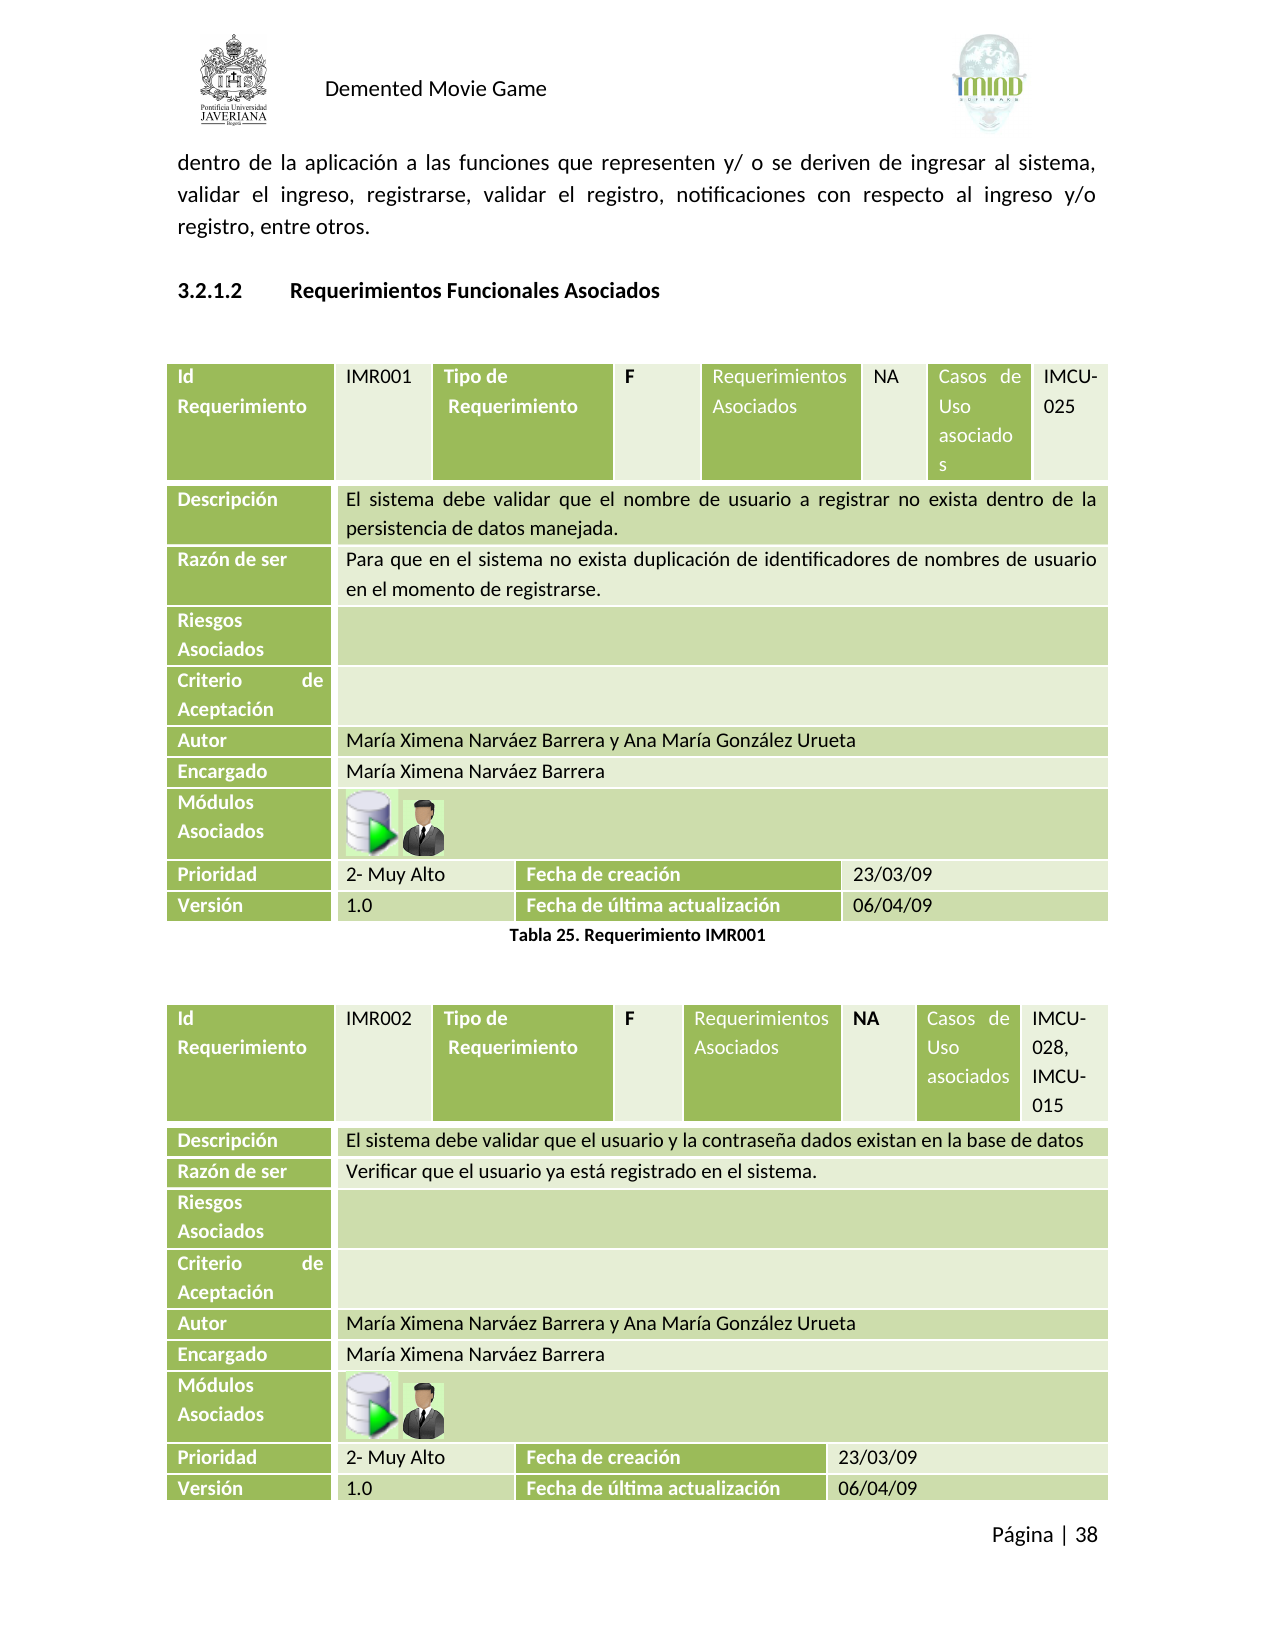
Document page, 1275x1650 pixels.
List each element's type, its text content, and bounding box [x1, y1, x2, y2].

table_cell Riesgos Asociados [167, 1190, 331, 1248]
table_cell Fecha de creación [516, 861, 841, 890]
table_cell Encargado [167, 1341, 331, 1370]
table_cell Verificar que el usuario ya está registrado en el sistema. [338, 1159, 1108, 1187]
table_cell 06/04/09 [843, 892, 1108, 921]
table_cell Razón de ser [167, 547, 331, 605]
table_header IMR001 [336, 364, 431, 480]
table_cell Módulos Asociados [167, 1372, 331, 1442]
text Tabla 25. Requerimiento IMR001 [177, 923, 1098, 946]
table_cell Versión [167, 892, 331, 921]
table_header IMCU-025 [1034, 364, 1108, 480]
table_cell 06/04/09 [828, 1475, 1108, 1500]
table_cell Fecha de creación [516, 1444, 826, 1473]
table_cell [338, 1372, 1108, 1442]
table_cell Fecha de última actualización [516, 1475, 826, 1500]
table_header Requerimientos Asociados [702, 364, 861, 480]
table_header IMR002 [336, 1005, 431, 1121]
table_cell Fecha de última actualización [516, 892, 841, 921]
table_cell [338, 1190, 1108, 1248]
table_header Id Requerimiento [167, 364, 334, 480]
table_header F [615, 364, 700, 480]
table_cell Prioridad [167, 1444, 331, 1473]
table_header IMCU-028, IMCU-015 [1022, 1005, 1108, 1121]
table_cell El sistema debe validar que el nombre de usuario a registrar no exista dentro de la persistencia de datos manejada. [338, 486, 1108, 544]
table_cell [338, 667, 1108, 725]
table_cell 23/03/09 [842, 861, 1108, 890]
subtitle Requerimientos Funcionales Asociados [177, 276, 1098, 304]
table_cell María Ximena Narváez Barrera y Ana María González Urueta [338, 727, 1108, 756]
table_cell María Ximena Narváez Barrera y Ana María González Urueta [338, 1310, 1108, 1339]
table_header Casos de Uso asociados [928, 364, 1031, 480]
table_cell Prioridad [167, 861, 331, 890]
table_cell 23/03/09 [828, 1444, 1108, 1473]
picture [403, 1383, 444, 1439]
table_header Tipo de Requerimiento [433, 1005, 613, 1121]
table_cell [338, 789, 1108, 859]
table_header Id Requerimiento [167, 1005, 334, 1121]
table_cell 2- Muy Alto [338, 861, 514, 890]
picture [403, 800, 444, 856]
picture [345, 1371, 399, 1439]
table_cell Autor [167, 1310, 331, 1339]
table_header Requerimientos Asociados [684, 1005, 841, 1121]
table_cell Descripción [167, 1128, 331, 1156]
table_cell 2- Muy Alto [338, 1444, 514, 1473]
table_cell Descripción [167, 486, 331, 544]
table_cell 1.0 [338, 1475, 514, 1500]
table_cell Autor [167, 727, 331, 756]
table_header Tipo de Requerimiento [433, 364, 613, 480]
table_header F [615, 1005, 682, 1121]
table_header NA [863, 364, 926, 480]
table_cell Criterio de Aceptación [167, 1250, 331, 1308]
table_cell Criterio de Aceptación [167, 667, 331, 725]
table_cell [338, 1250, 1108, 1308]
table_cell Módulos Asociados [167, 789, 331, 859]
picture [200, 34, 267, 126]
table_cell El sistema debe validar que el usuario y la contraseña dados existan en la base de datos [338, 1128, 1108, 1156]
table_cell Riesgos Asociados [167, 607, 331, 665]
table_cell [338, 607, 1108, 665]
table_cell Encargado [167, 758, 331, 787]
table_cell 1.0 [338, 892, 514, 921]
picture [951, 34, 1033, 138]
table_cell Razón de ser [167, 1159, 331, 1187]
picture [345, 789, 399, 856]
table_header Casos de Uso asociados [917, 1005, 1020, 1121]
table_cell María Ximena Narváez Barrera [338, 1341, 1108, 1370]
table_cell María Ximena Narváez Barrera [338, 758, 1108, 787]
table_header NA [843, 1005, 915, 1121]
table_cell Para que en el sistema no exista duplicación de identificadores de nombres de usuario en el momento de registrarse. [338, 547, 1108, 605]
table_cell Versión [167, 1475, 331, 1500]
